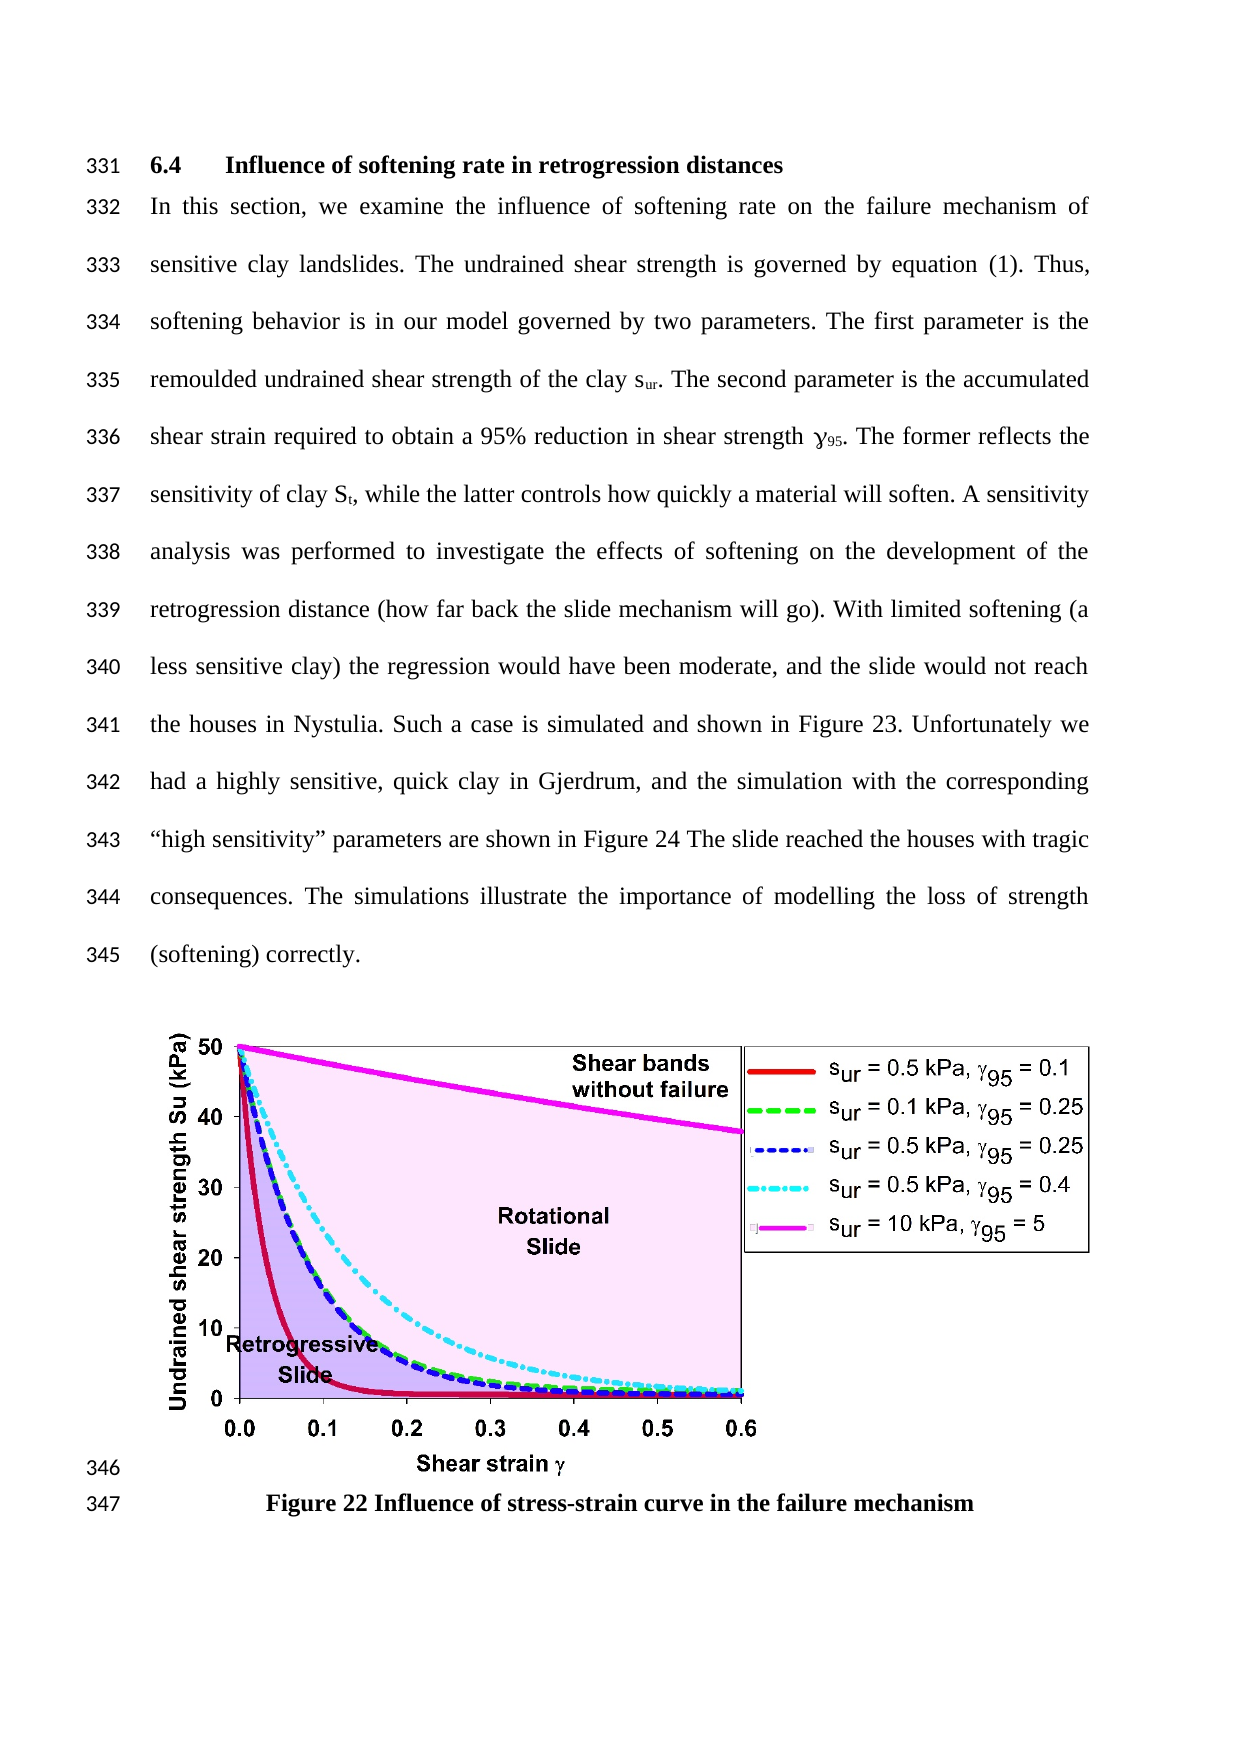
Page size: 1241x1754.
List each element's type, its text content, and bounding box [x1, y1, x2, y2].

text In this section, we examine the influence of softening rate on the failure mechanism of sensitive clay landslides. The undrained shear strength is governed by equation (1). Thus, softening behavior is in our model governed by two parameters. The first parameter is the remoulded undrained shear strength of the clay sur. The second parameter is the accumulated shear strain required to obtain a 95% reduction in shear strength 95. The former reflects the sensitivity of clay St, while the latter controls how quickly a material will soften. A sensitivity analysis was performed to investigate the effects of softening on the development of the retrogression distance (how far back the slide mechanism will go). With limited softening (a less sensitive clay) the regression would have been moderate, and the slide would not reach the houses in Nystulia. Such a case is simulated and shown in Figure 23. Unfortunately we had a highly sensitive, quick clay in Gjerdrum, and the simulation with the corresponding “high sensitivity” parameters are shown in Figure 24 The slide reached the houses with tragic consequences. The simulations illustrate the importance of modelling the loss of strength (softening) correctly. [150, 191, 1090, 967]
subtitle Influence of softening rate in retrogression distances [150, 150, 1090, 179]
picture [150, 1008, 1090, 1476]
